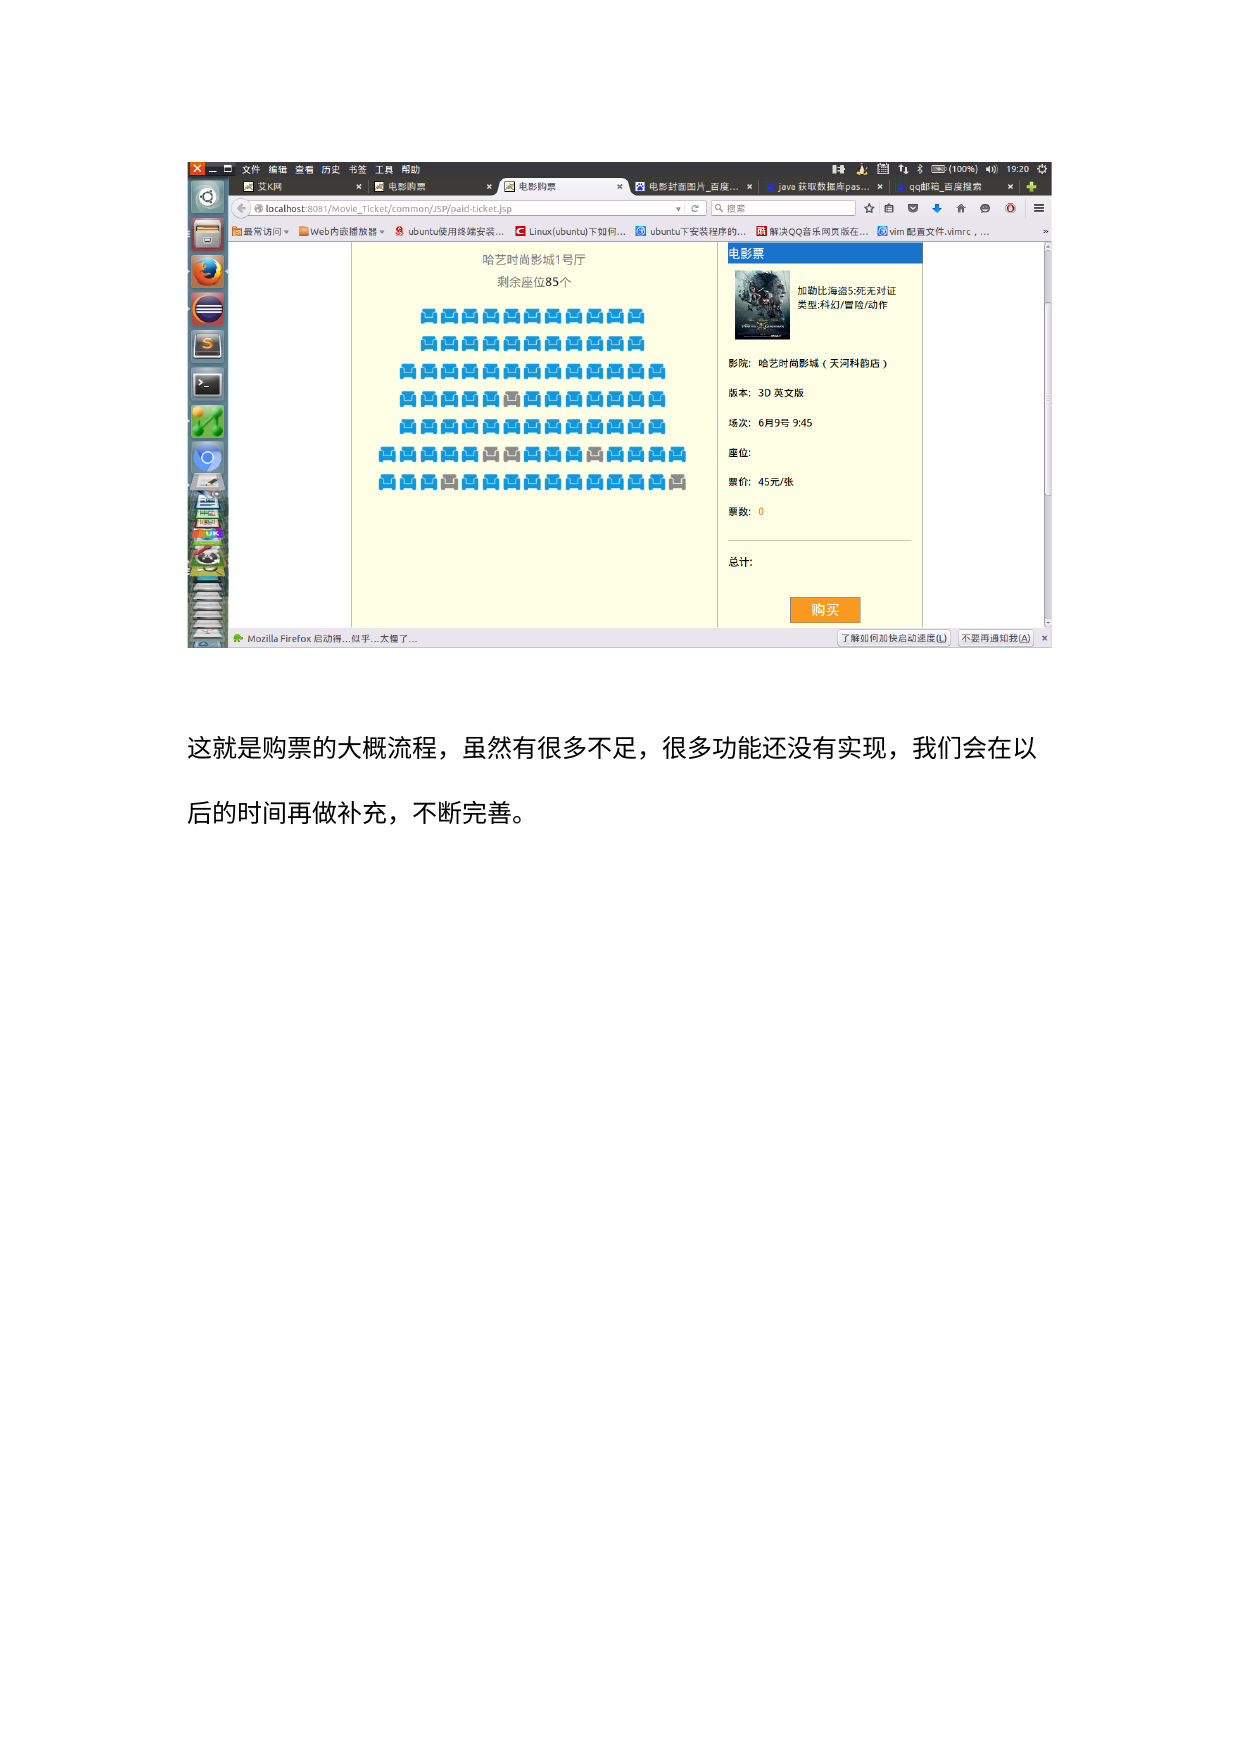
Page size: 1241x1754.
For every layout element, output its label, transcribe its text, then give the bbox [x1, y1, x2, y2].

picture [187, 162, 1052, 648]
text 这就是购票的大概流程，虽然有很多不足，很多功能还没有实现，我们会在以后的时间再做补充，不断完善。 [187, 714, 1053, 844]
